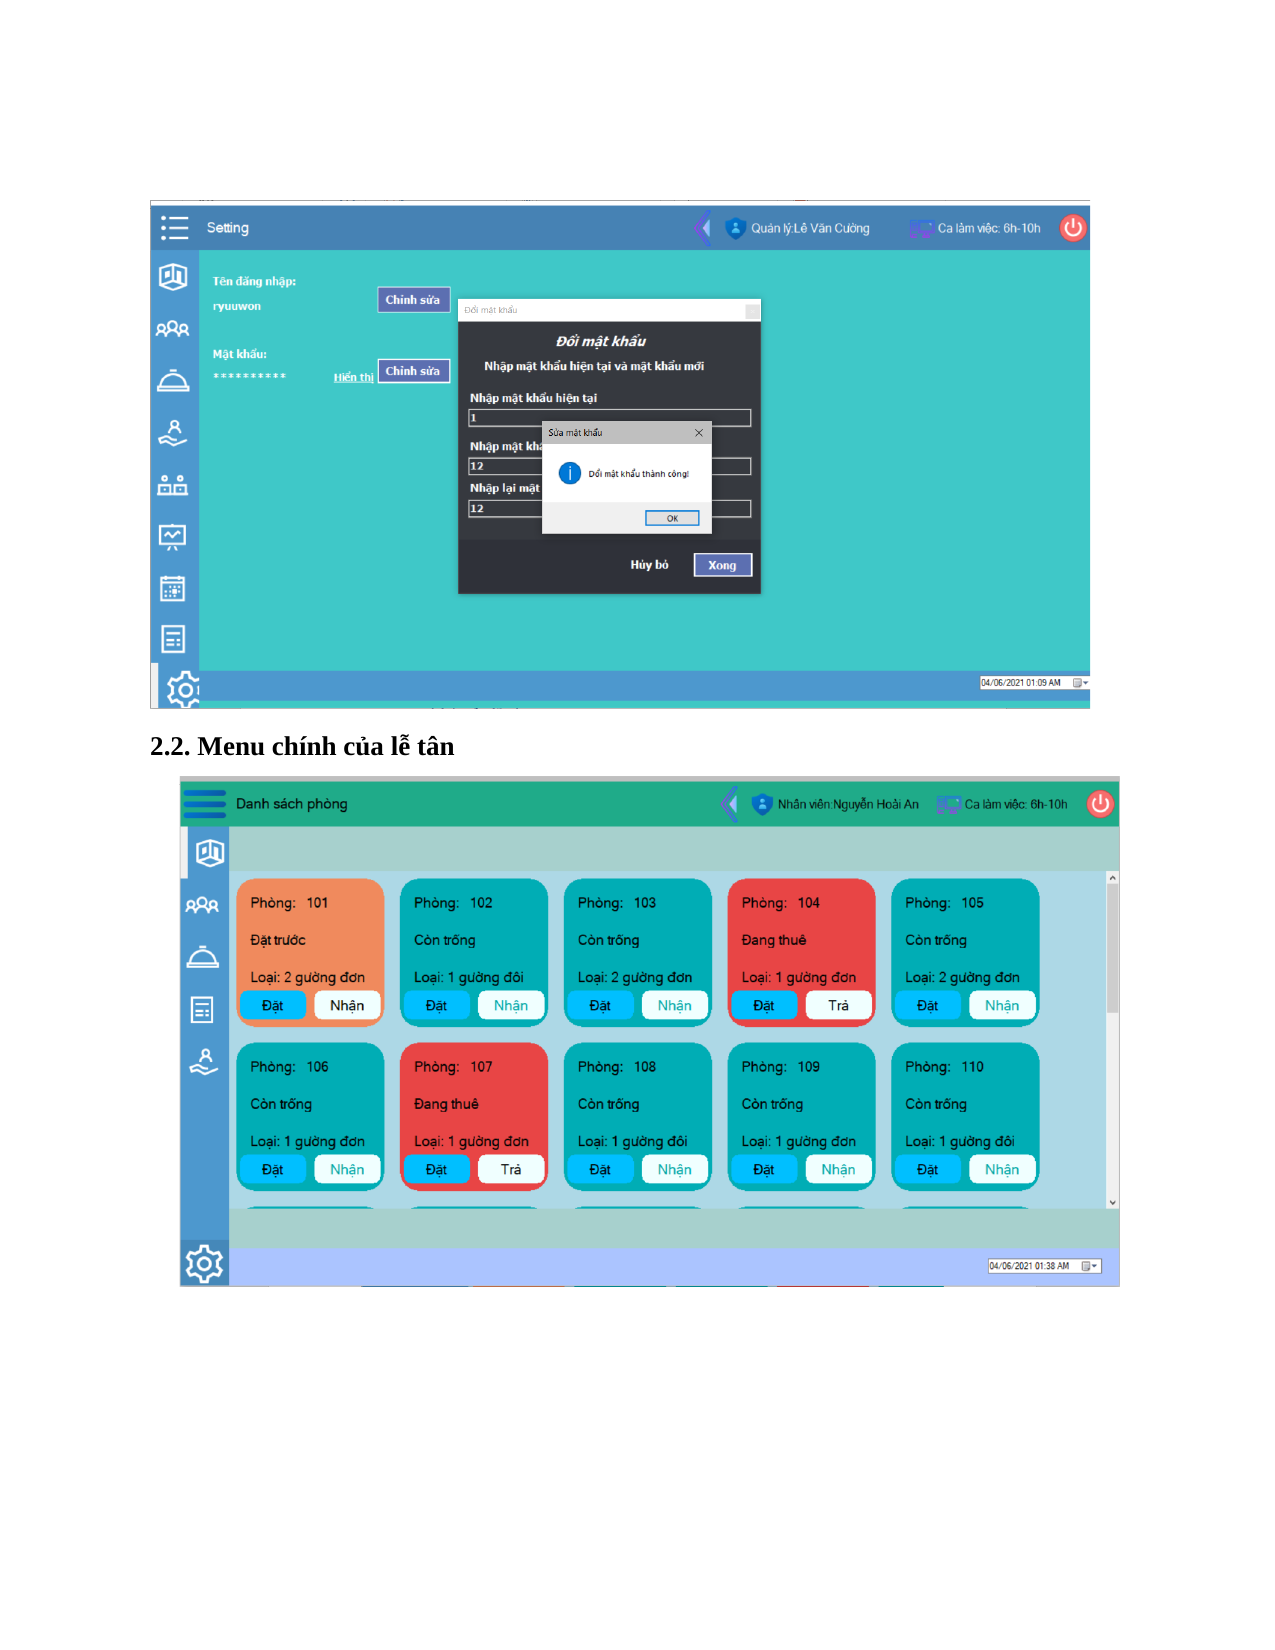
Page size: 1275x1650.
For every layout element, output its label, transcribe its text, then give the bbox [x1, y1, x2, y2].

picture [179, 776, 1120, 1287]
picture [150, 200, 1091, 709]
subtitle 2.2. Menu chính của lễ tân [150, 730, 1125, 761]
